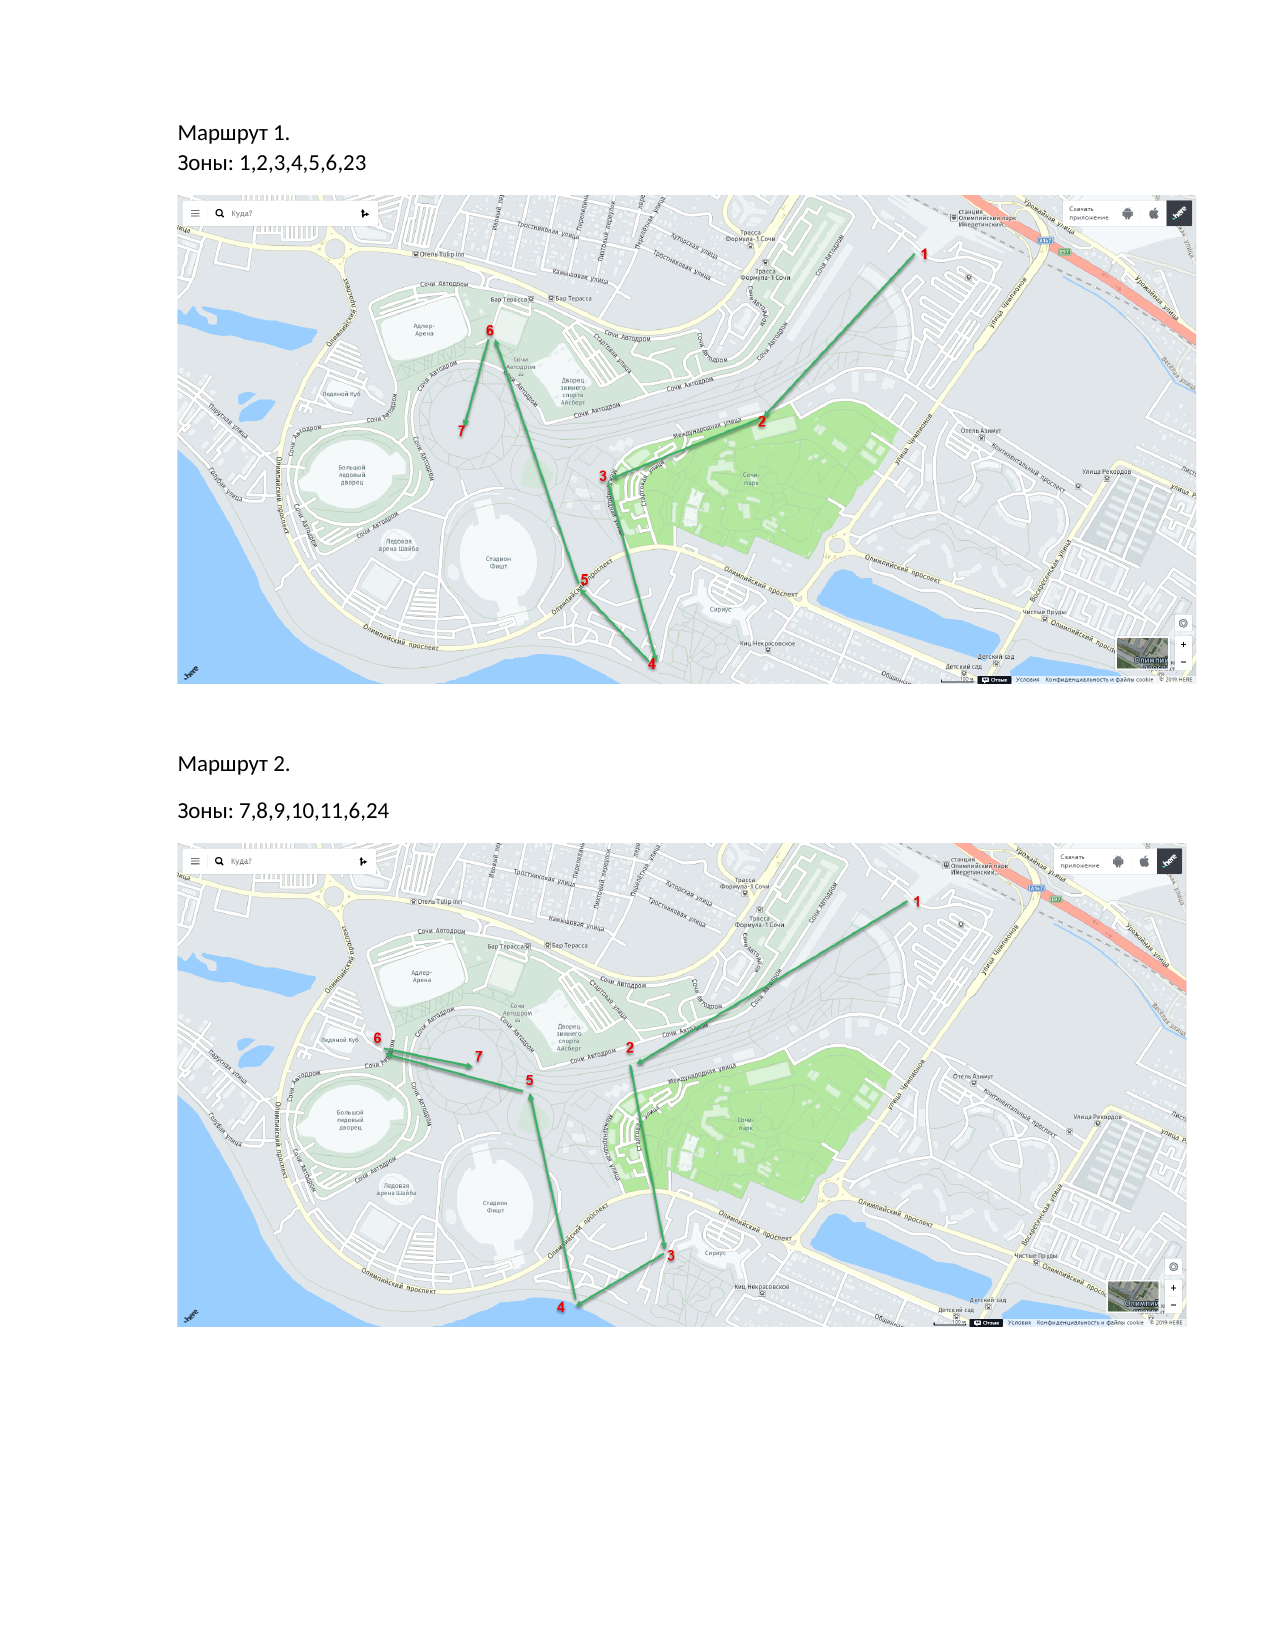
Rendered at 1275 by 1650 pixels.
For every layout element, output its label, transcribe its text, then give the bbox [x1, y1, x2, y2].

text Маршрут 1. Зоны: 1,2,3,4,5,6,23 [177, 118, 1186, 176]
text Зоны: 7,8,9,10,11,6,24 [177, 796, 1186, 824]
picture [177, 843, 1187, 1327]
picture [177, 195, 1197, 684]
text Маршрут 2. [177, 749, 1186, 777]
